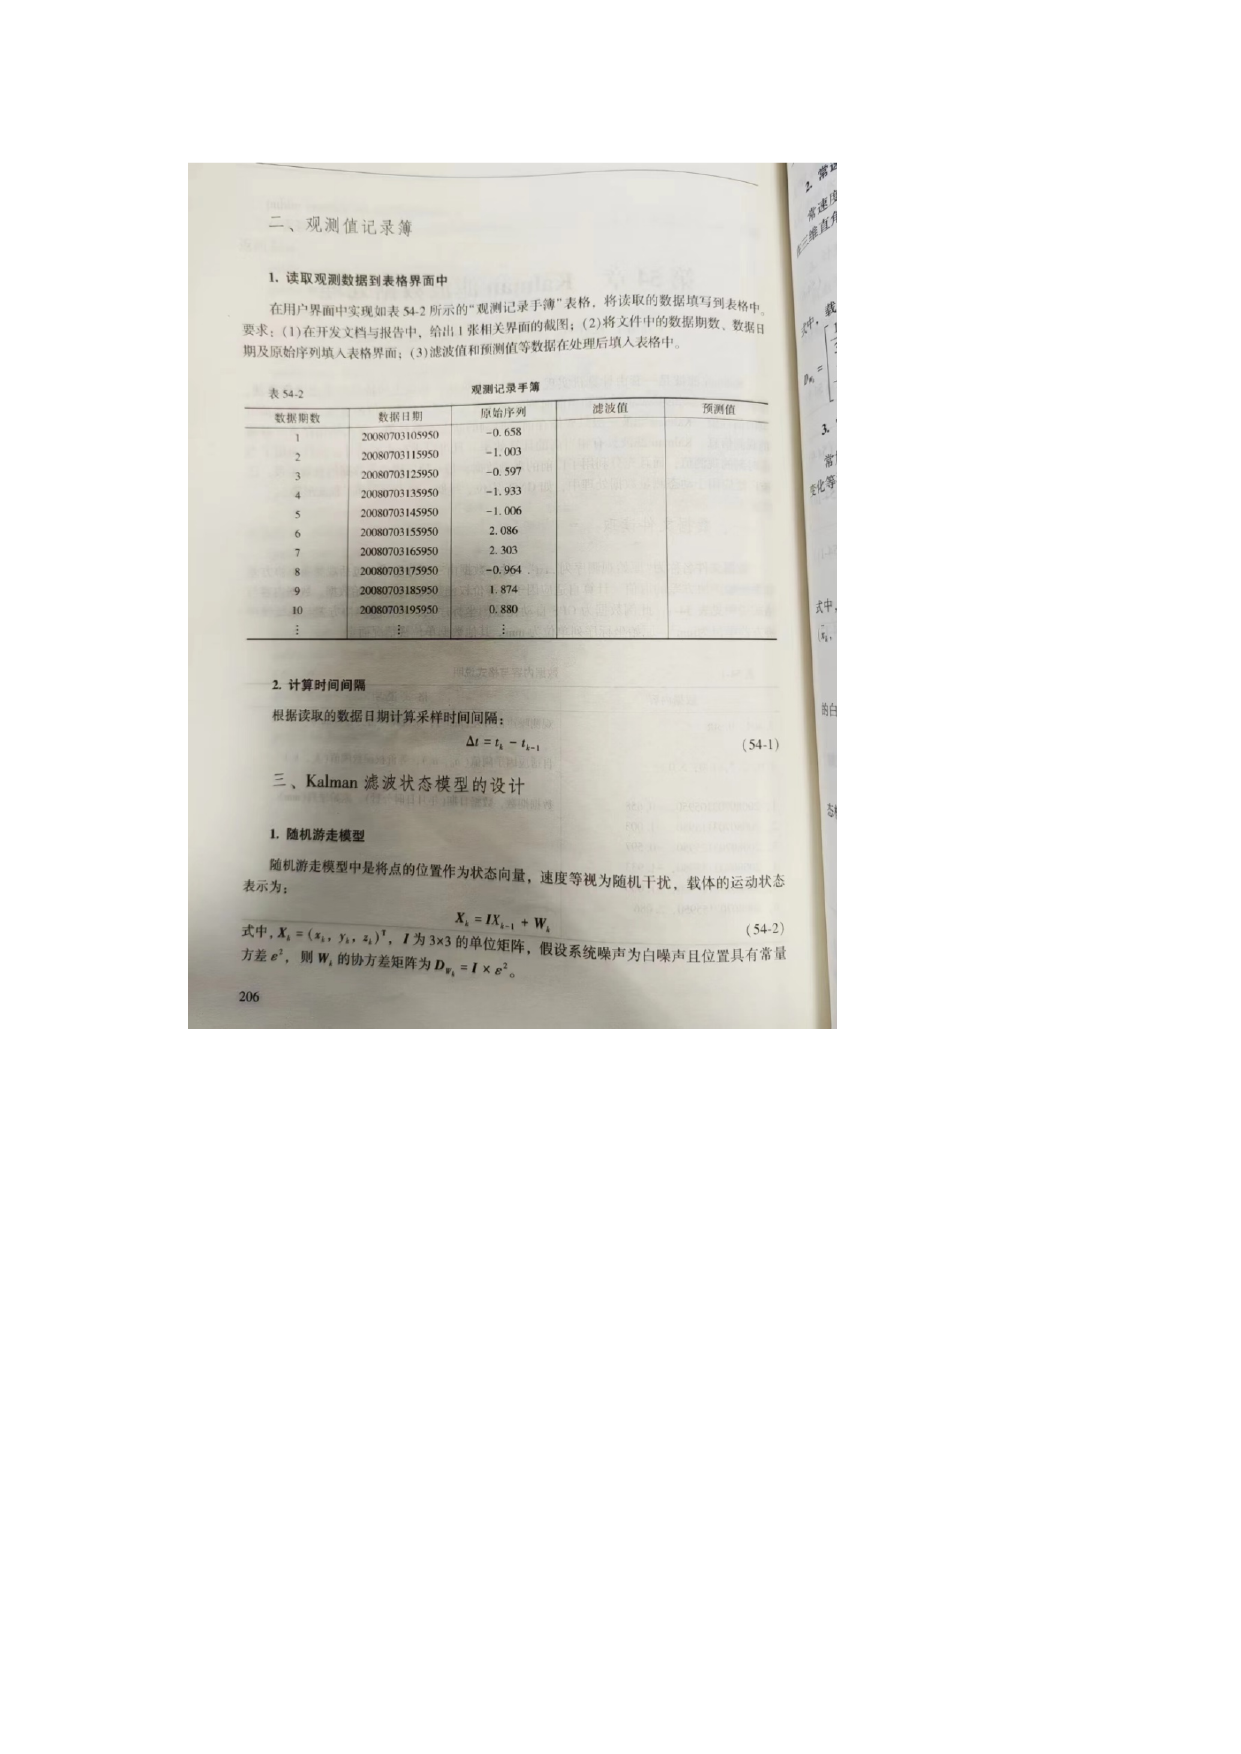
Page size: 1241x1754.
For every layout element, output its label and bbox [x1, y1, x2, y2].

picture [188, 164, 837, 1028]
